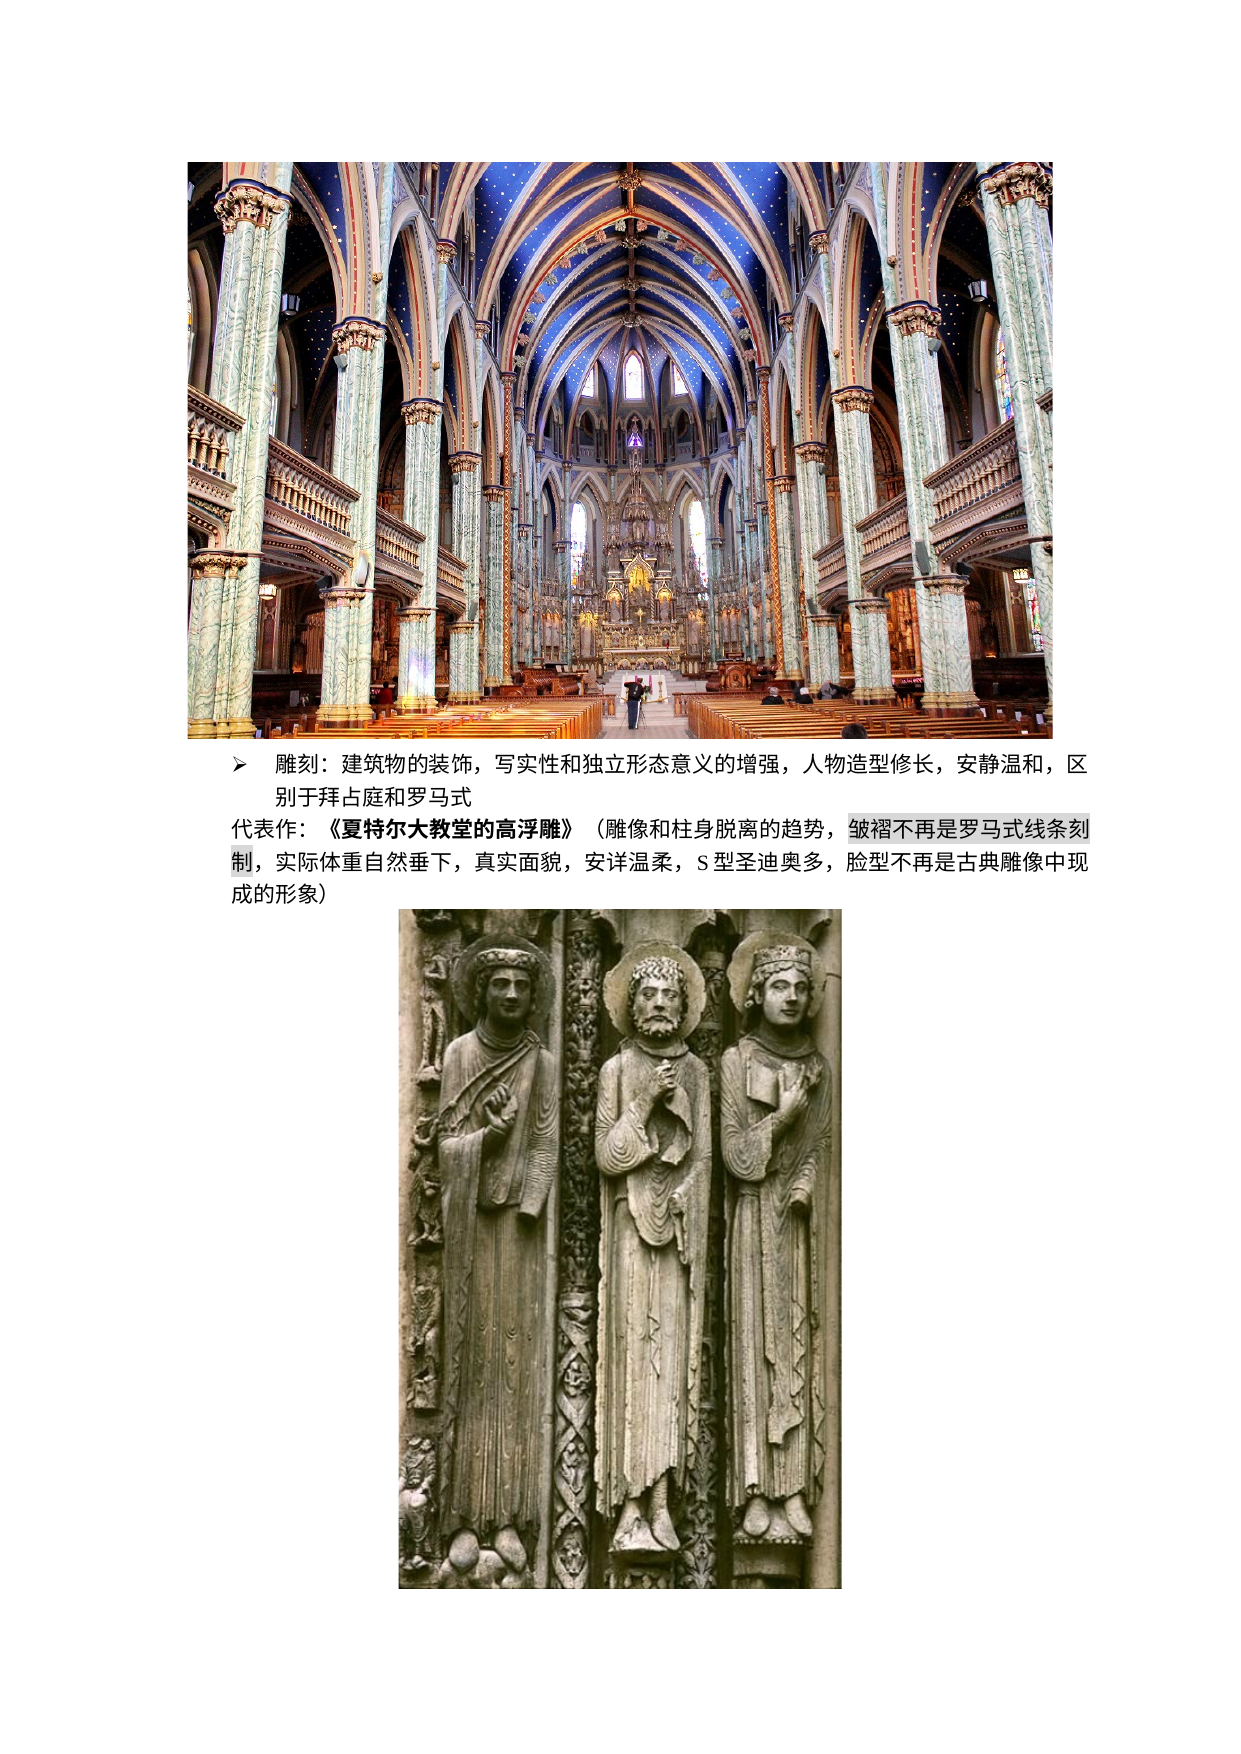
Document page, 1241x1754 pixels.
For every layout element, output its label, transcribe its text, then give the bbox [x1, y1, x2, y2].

picture [187, 162, 1053, 739]
list 代表作：《夏特尔大教堂的高浮雕》（雕像和柱身脱离的趋势，皱褶不再是罗马式线条刻制，实际体重自然垂下，真实面貌，安详温柔，S型圣迪奥多，脸型不再是古典雕像中现成的形象） [231, 812, 1090, 909]
picture [398, 909, 842, 1589]
list 雕刻：建筑物的装饰，写实性和独立形态意义的增强，人物造型修长，安静温和，区别于拜占庭和罗马式 [231, 747, 1090, 812]
